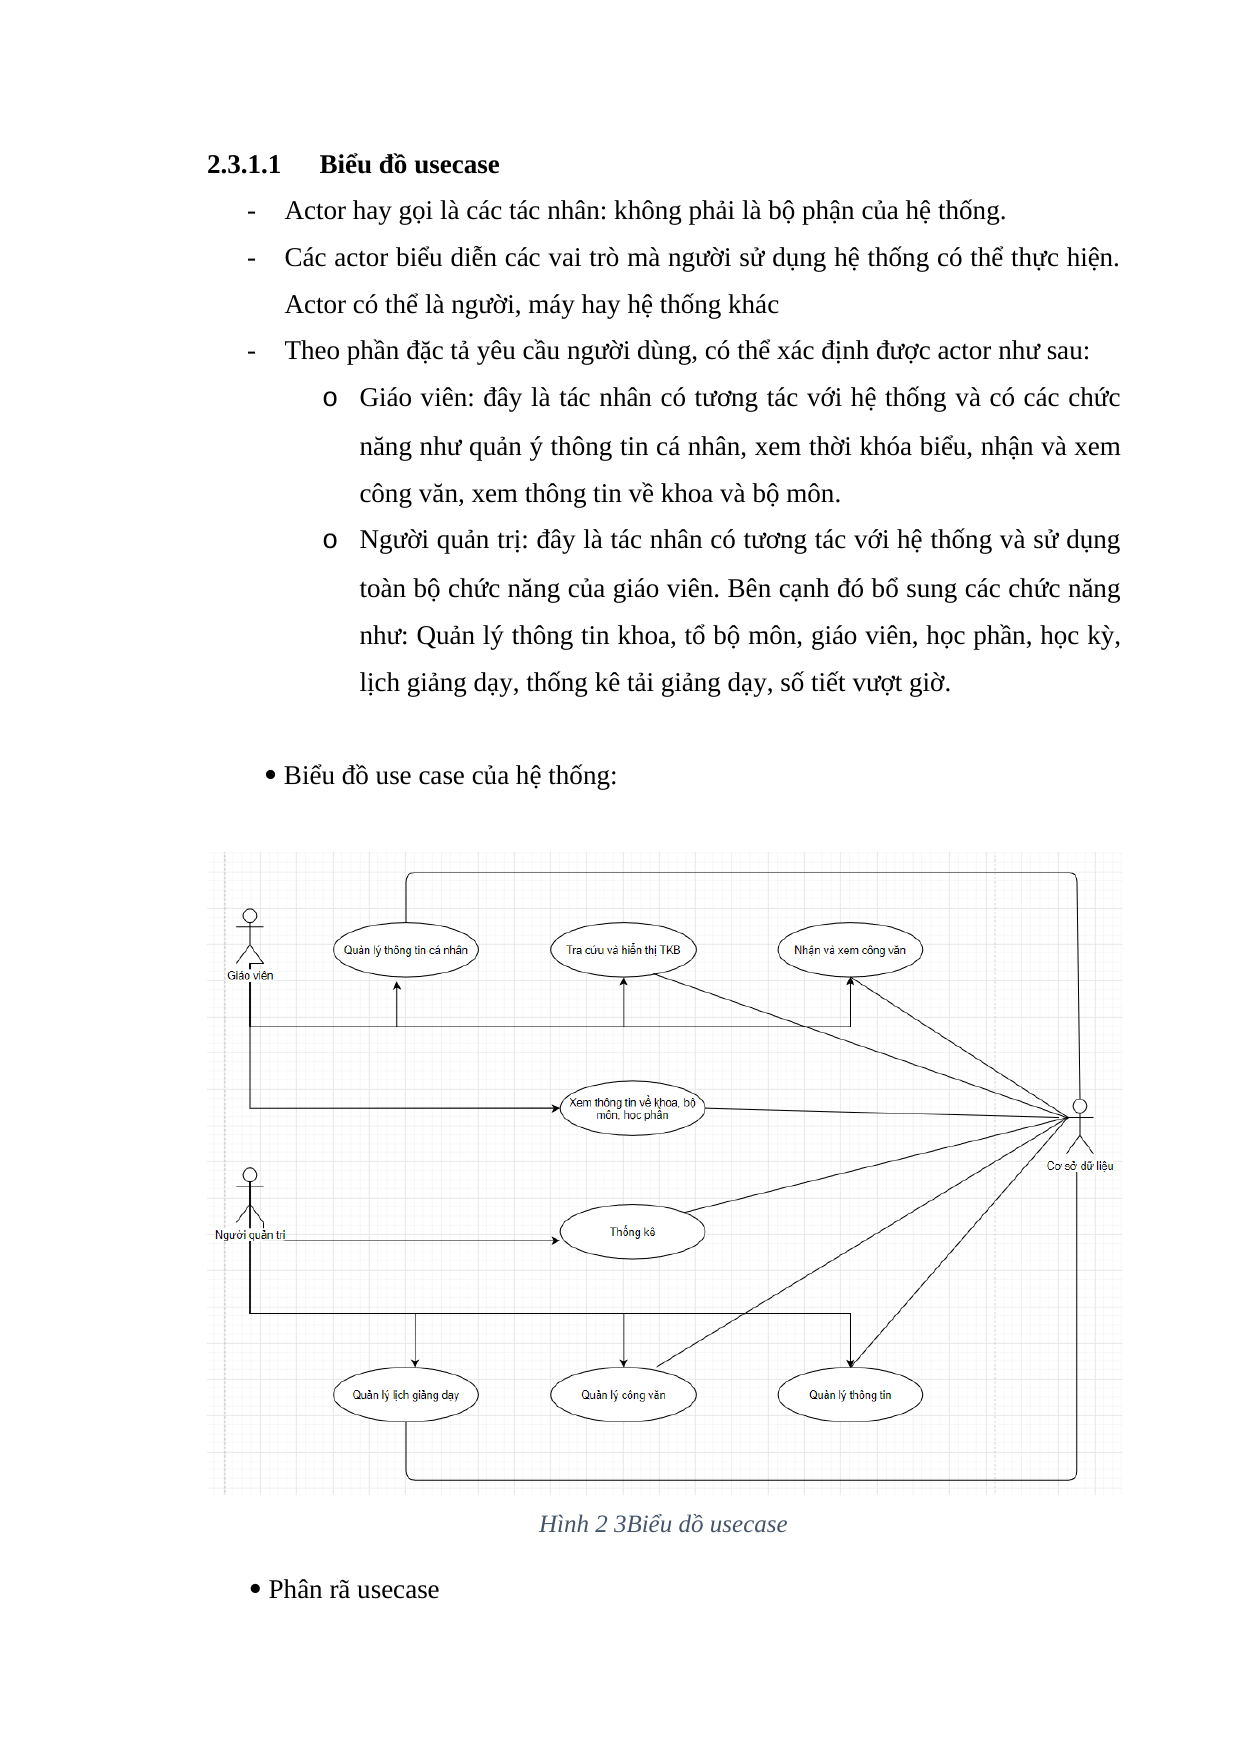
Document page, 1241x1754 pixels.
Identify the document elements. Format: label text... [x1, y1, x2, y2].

list Theo phần đặc tả yêu cầu người dùng, có thể xác định được actor như sau: [247, 334, 1122, 366]
list Actor hay gọi là các tác nhân: không phải là bộ phận của hệ thống. [247, 194, 1122, 226]
list Biểu đồ usecase [207, 148, 1122, 179]
list Các actor biểu diễn các vai trò mà người sử dụng hệ thống có thể thực hiện. Actor có thể là người, máy hay hệ thống khác [247, 241, 1122, 319]
text Hình 2 3Biểu dồ usecase [207, 1509, 1122, 1538]
list Người quản trị: đây là tác nhân có tương tác với hệ thống và sử dụng toàn bộ chức năng của giáo viên. Bên cạnh đó bổ sung các chức năng như: Quản lý thông tin khoa, tổ bộ môn, giáo viên, học phần, học kỳ, lịch giảng dạy, thống kê tải giảng dạy, số tiết vượt giờ. [322, 523, 1122, 697]
picture [206, 852, 1123, 1495]
list Giáo viên: đây là tác nhân có tương tác với hệ thống và có các chức năng như quản ý thông tin cá nhân, xem thời khóa biểu, nhận và xem công văn, xem thông tin về khoa và bộ môn. [322, 381, 1122, 508]
list Phân rã usecase [251, 1573, 1122, 1604]
text Biểu đồ use case của hệ thống: [207, 759, 1122, 790]
